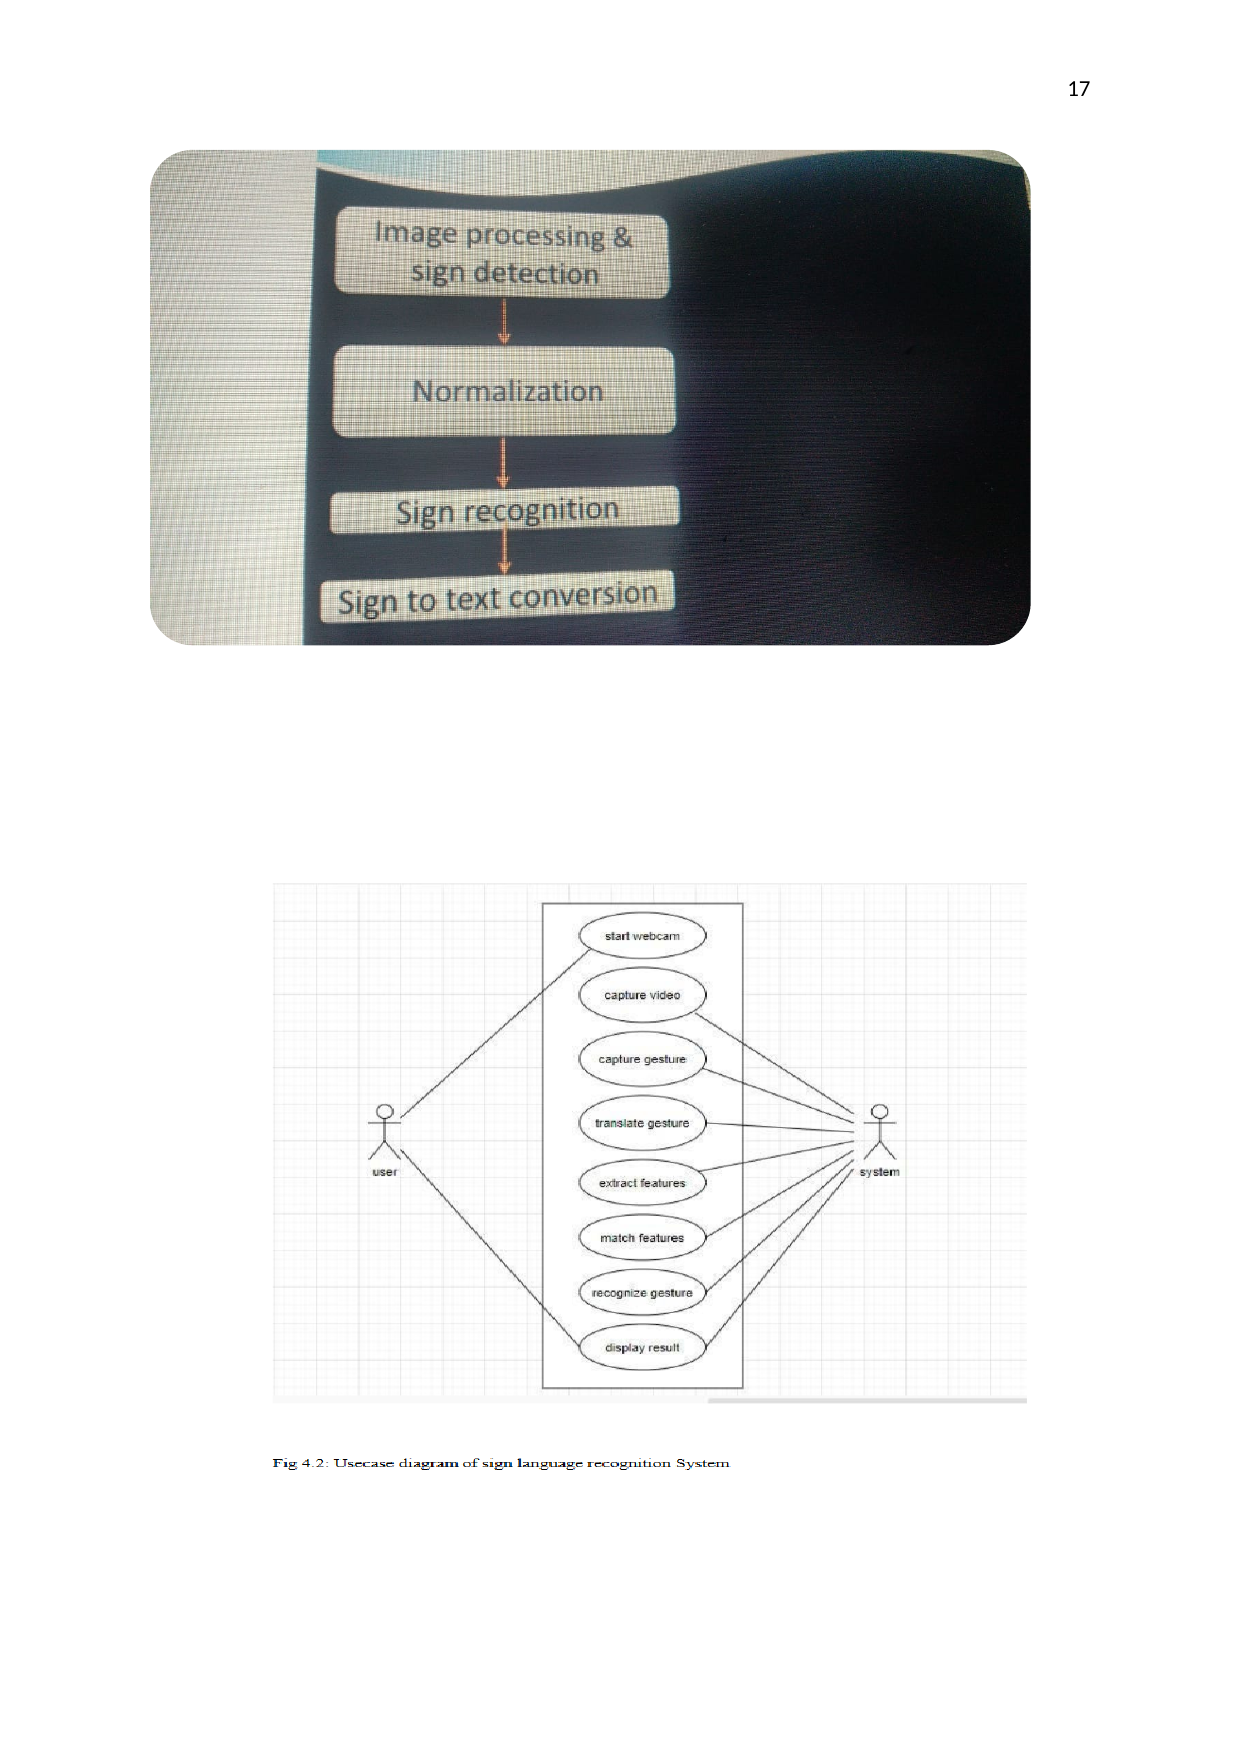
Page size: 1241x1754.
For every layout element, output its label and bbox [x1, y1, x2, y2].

picture [150, 858, 1077, 1474]
picture [150, 149, 1031, 646]
